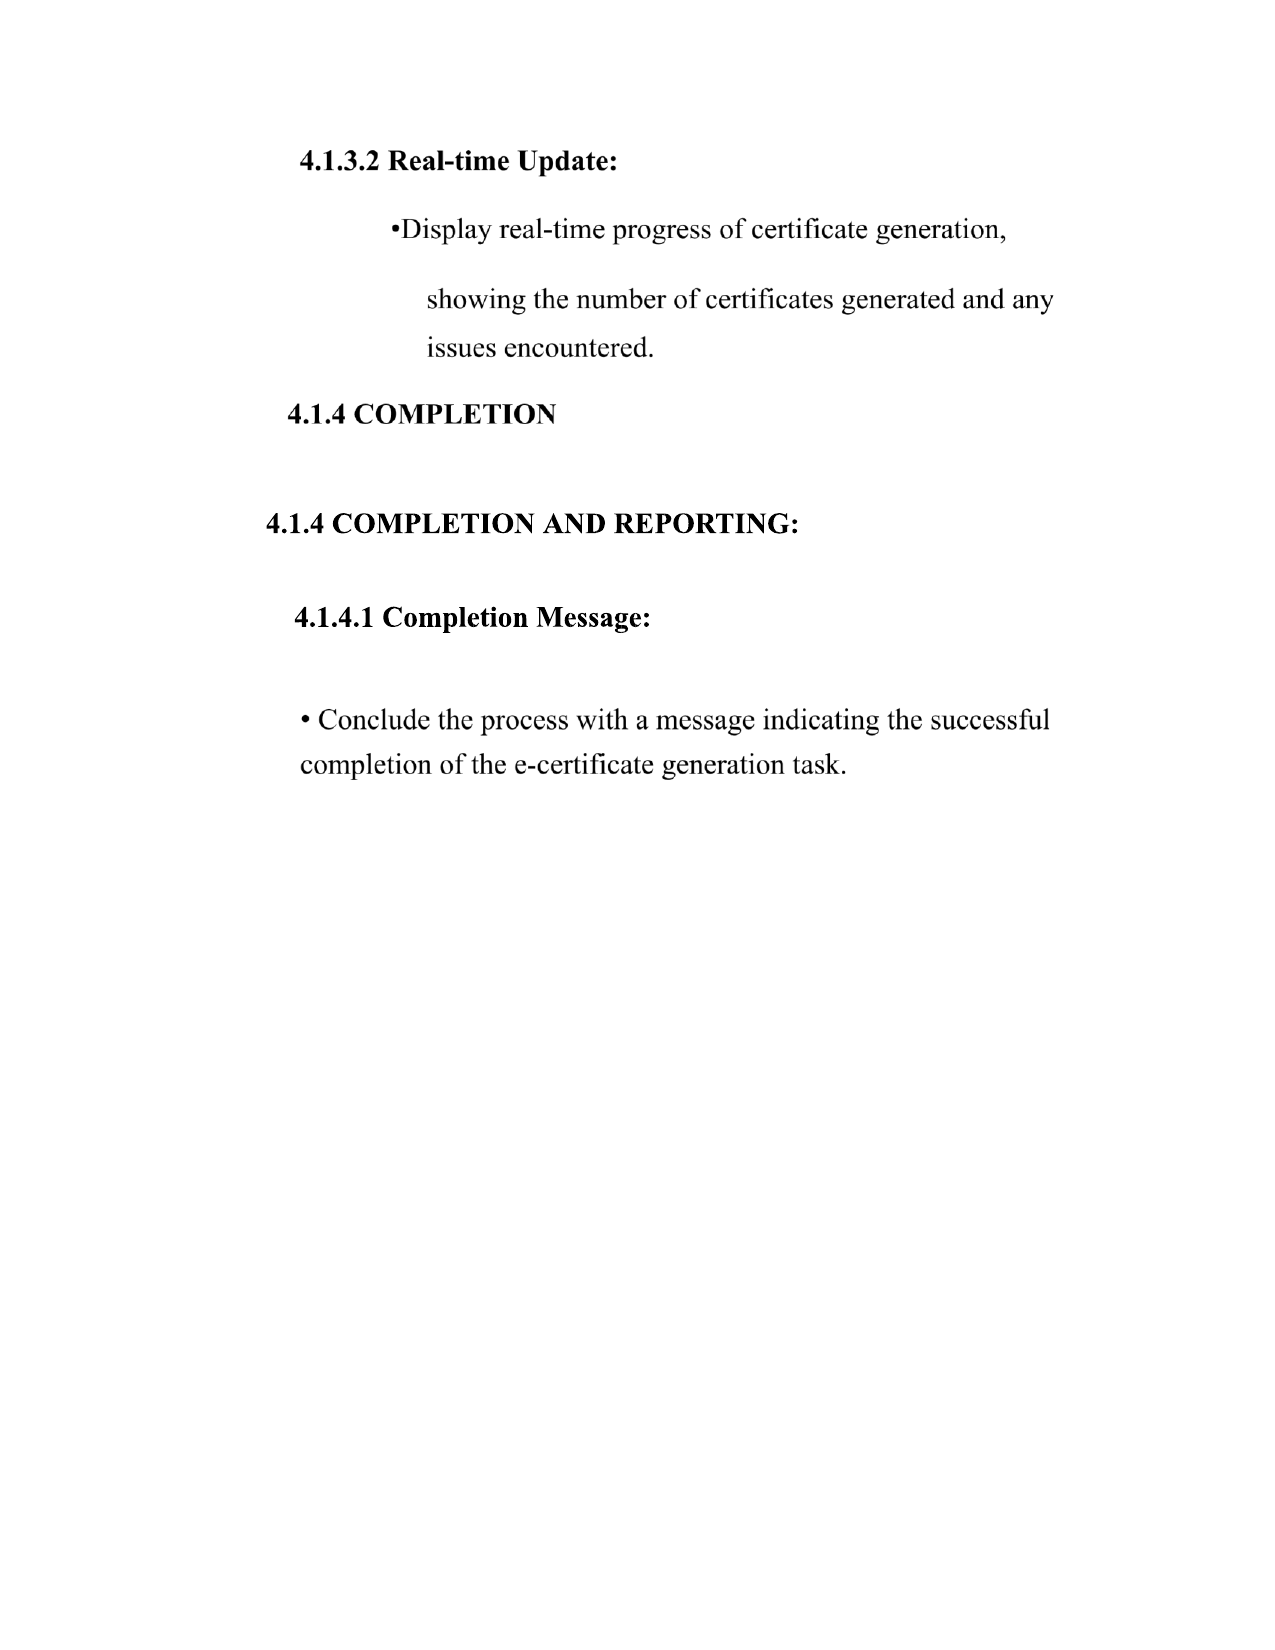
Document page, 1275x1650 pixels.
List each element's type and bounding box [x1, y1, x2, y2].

picture [287, 150, 1054, 424]
picture [300, 707, 1050, 780]
